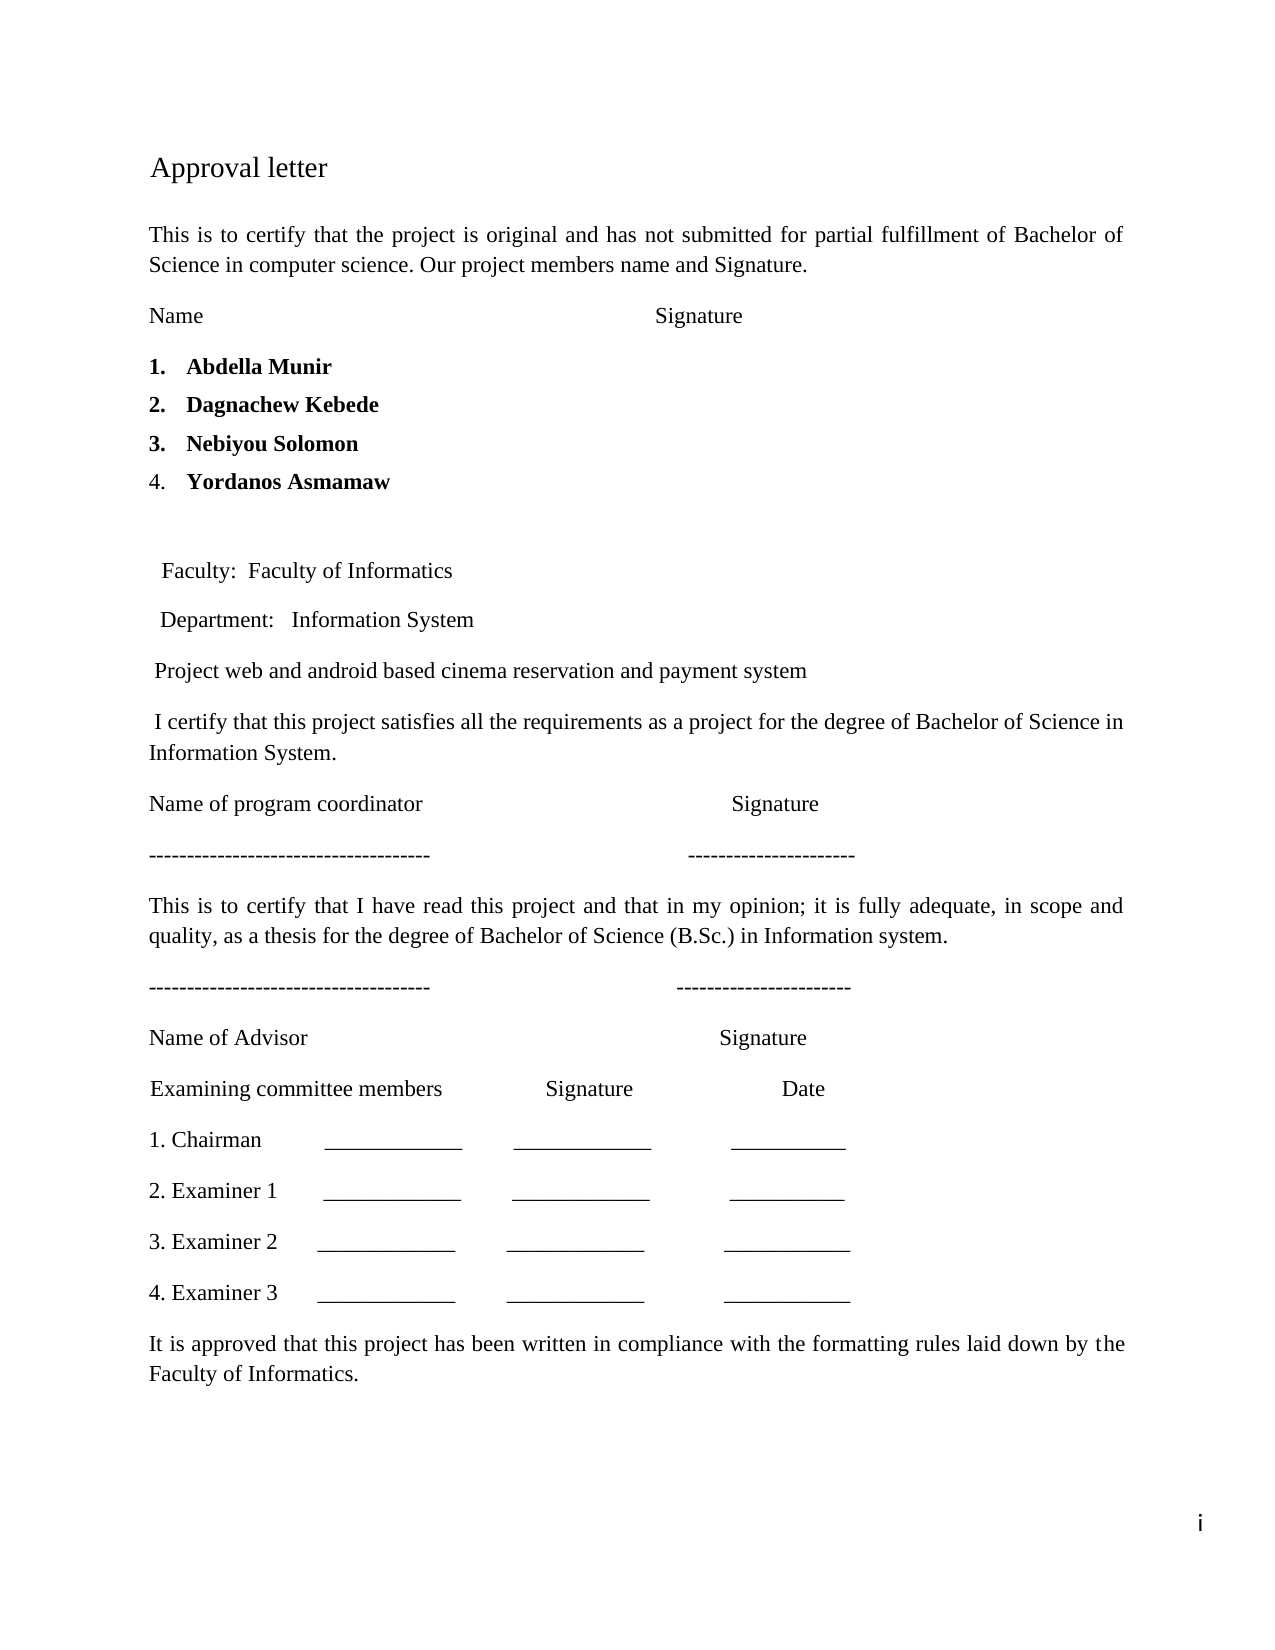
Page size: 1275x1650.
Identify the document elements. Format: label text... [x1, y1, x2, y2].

text Approval letter [150, 150, 1125, 183]
text Faculty: Faculty of Informatics [150, 557, 1124, 583]
text Name of Advisor Signature [148, 1024, 1125, 1050]
text 4. Examiner 3 ____________ ____________ ___________ [148, 1279, 1125, 1306]
text I certify that this project satisfies all the requirements as a project for the degree of Bachelor of Science in Information System. [148, 708, 1125, 765]
list Yordanos Asmamaw [148, 468, 1124, 494]
text Examining committee members Signature Date [150, 1075, 1125, 1101]
text ------------------------------------- ----------------------- [148, 973, 1125, 999]
text 3. Examiner 2 ____________ ____________ ___________ [148, 1228, 1125, 1254]
list Dagnachew Kebede [148, 392, 1124, 418]
text ------------------------------------- ---------------------- [148, 841, 1125, 867]
text Name Signature [148, 302, 1125, 329]
text It is approved that this project has been written in compliance with the formatting rules laid down by the Faculty of Informatics. [148, 1330, 1125, 1387]
text Department: Information System [148, 606, 1125, 633]
text This is to certify that the project is original and has not submitted for partial fulfillment of Bachelor of Science in computer science. Our project members name and Signature. [148, 221, 1125, 278]
list Abdella Munir [148, 353, 1124, 380]
text This is to certify that I have read this project and that in my opinion; it is fully adequate, in scope and quality, as a thesis for the degree of Bachelor of Science (B.Sc.) in Information system. [148, 892, 1125, 948]
text 2. Examiner 1 ____________ ____________ __________ [148, 1177, 1125, 1203]
text 1. Chairman ____________ ____________ __________ [148, 1126, 1125, 1152]
list Nebiyou Solomon [148, 430, 1124, 456]
text Project web and android based cinema reservation and payment system [148, 657, 1125, 684]
text Name of program coordinator Signature [148, 790, 1125, 816]
